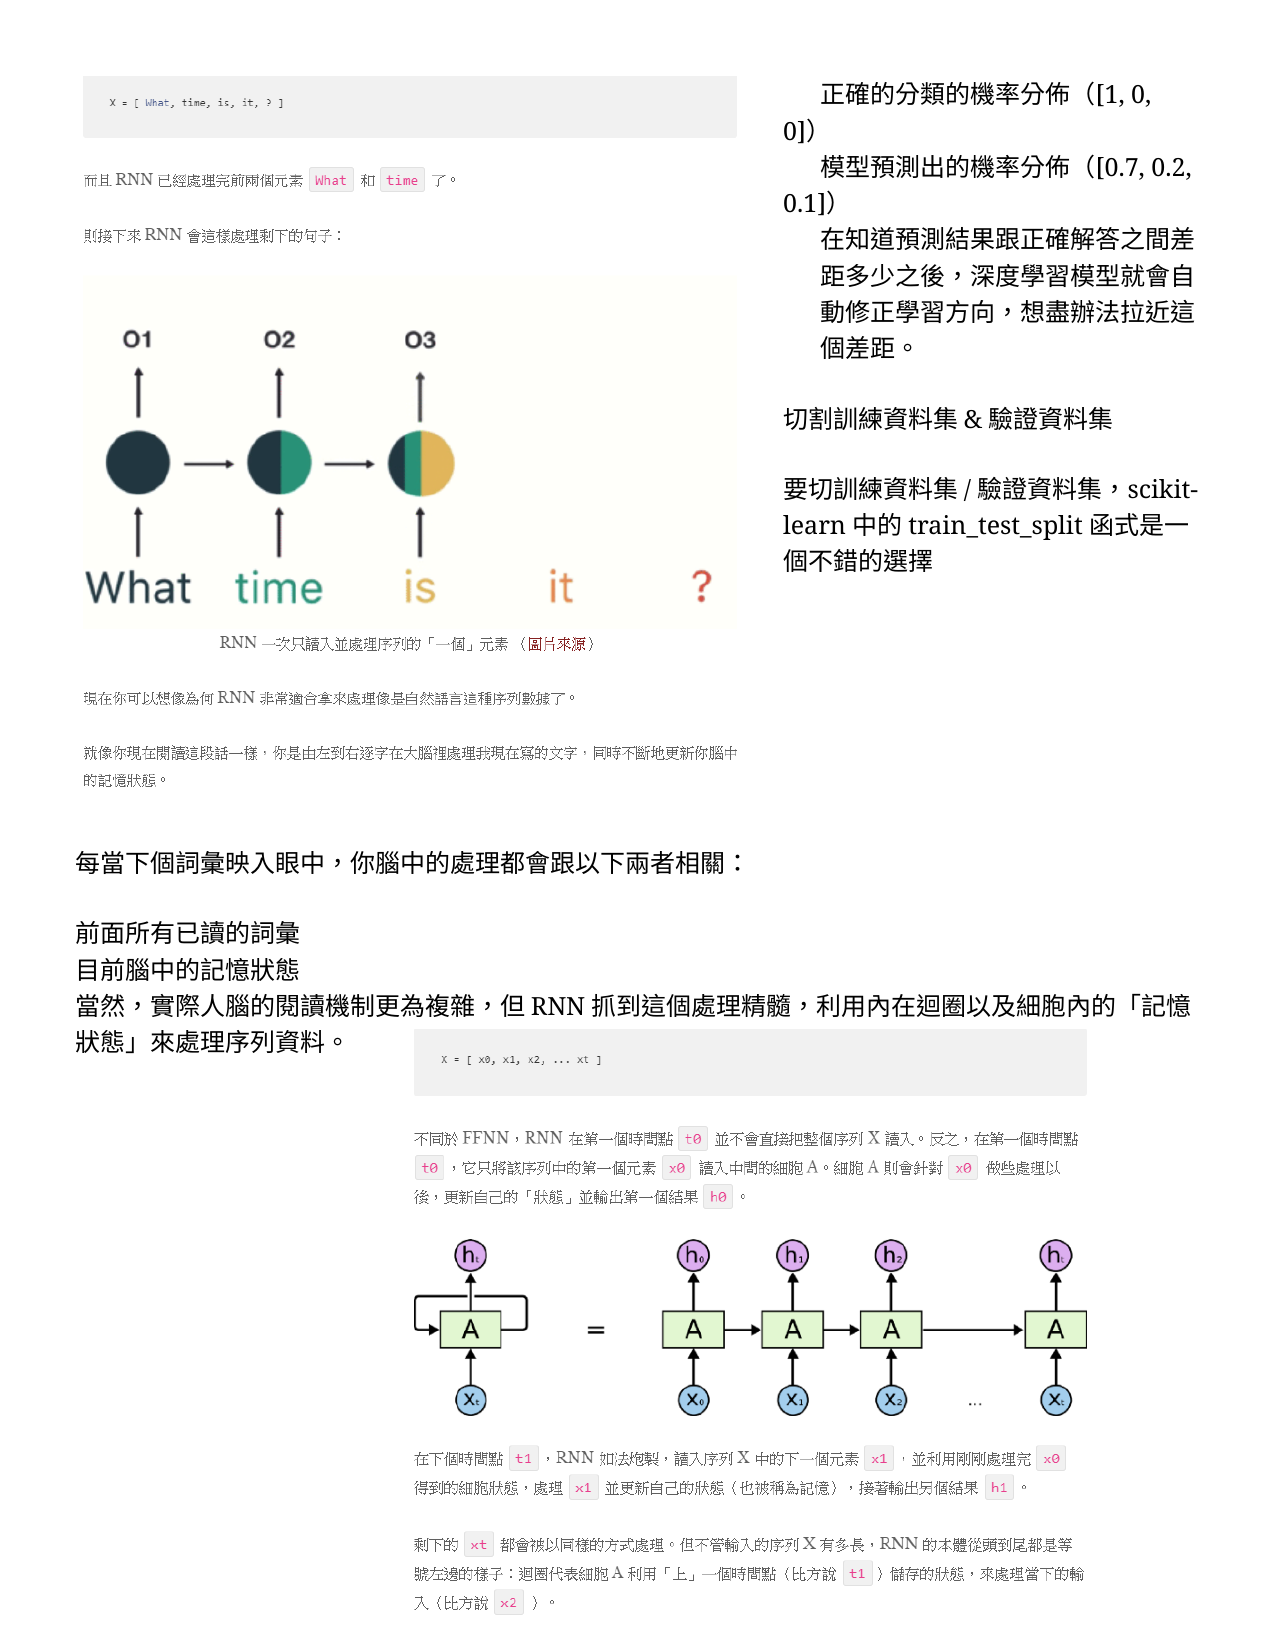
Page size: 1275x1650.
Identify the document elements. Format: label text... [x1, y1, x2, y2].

picture [400, 1029, 1090, 1618]
list 在知道預測結果跟正確解答之間差距多少之後，深度學習模型就會自動修正學習方向，想盡辦法拉近這個差距。 [764, 220, 1200, 365]
text 當然，實際人腦的閱讀機制更為複雜，但 RNN 抓到這個處理精髓，利用內在迴圈以及細胞內的「記憶狀態」來處理序列資料。 [75, 986, 1200, 1059]
text 前面所有已讀的詞彙 [75, 914, 1200, 950]
text 模型預測出的機率分佈（[0.7, 0.2, 0.1]） [764, 147, 1200, 220]
text 每當下個詞彙映入眼中，你腦中的處理都會跟以下兩者相關： [75, 843, 1200, 880]
text 目前腦中的記憶狀態 [75, 950, 1200, 986]
text 要切訓練資料集 / 驗證資料集，scikit-learn 中的 train_test_split 函式是一個不錯的選擇 [764, 469, 1200, 578]
picture [76, 76, 764, 794]
text 切割訓練資料集 & 驗證資料集 [764, 399, 1200, 435]
text 正確的分類的機率分佈（[1, 0, 0]） [75, 75, 1200, 147]
